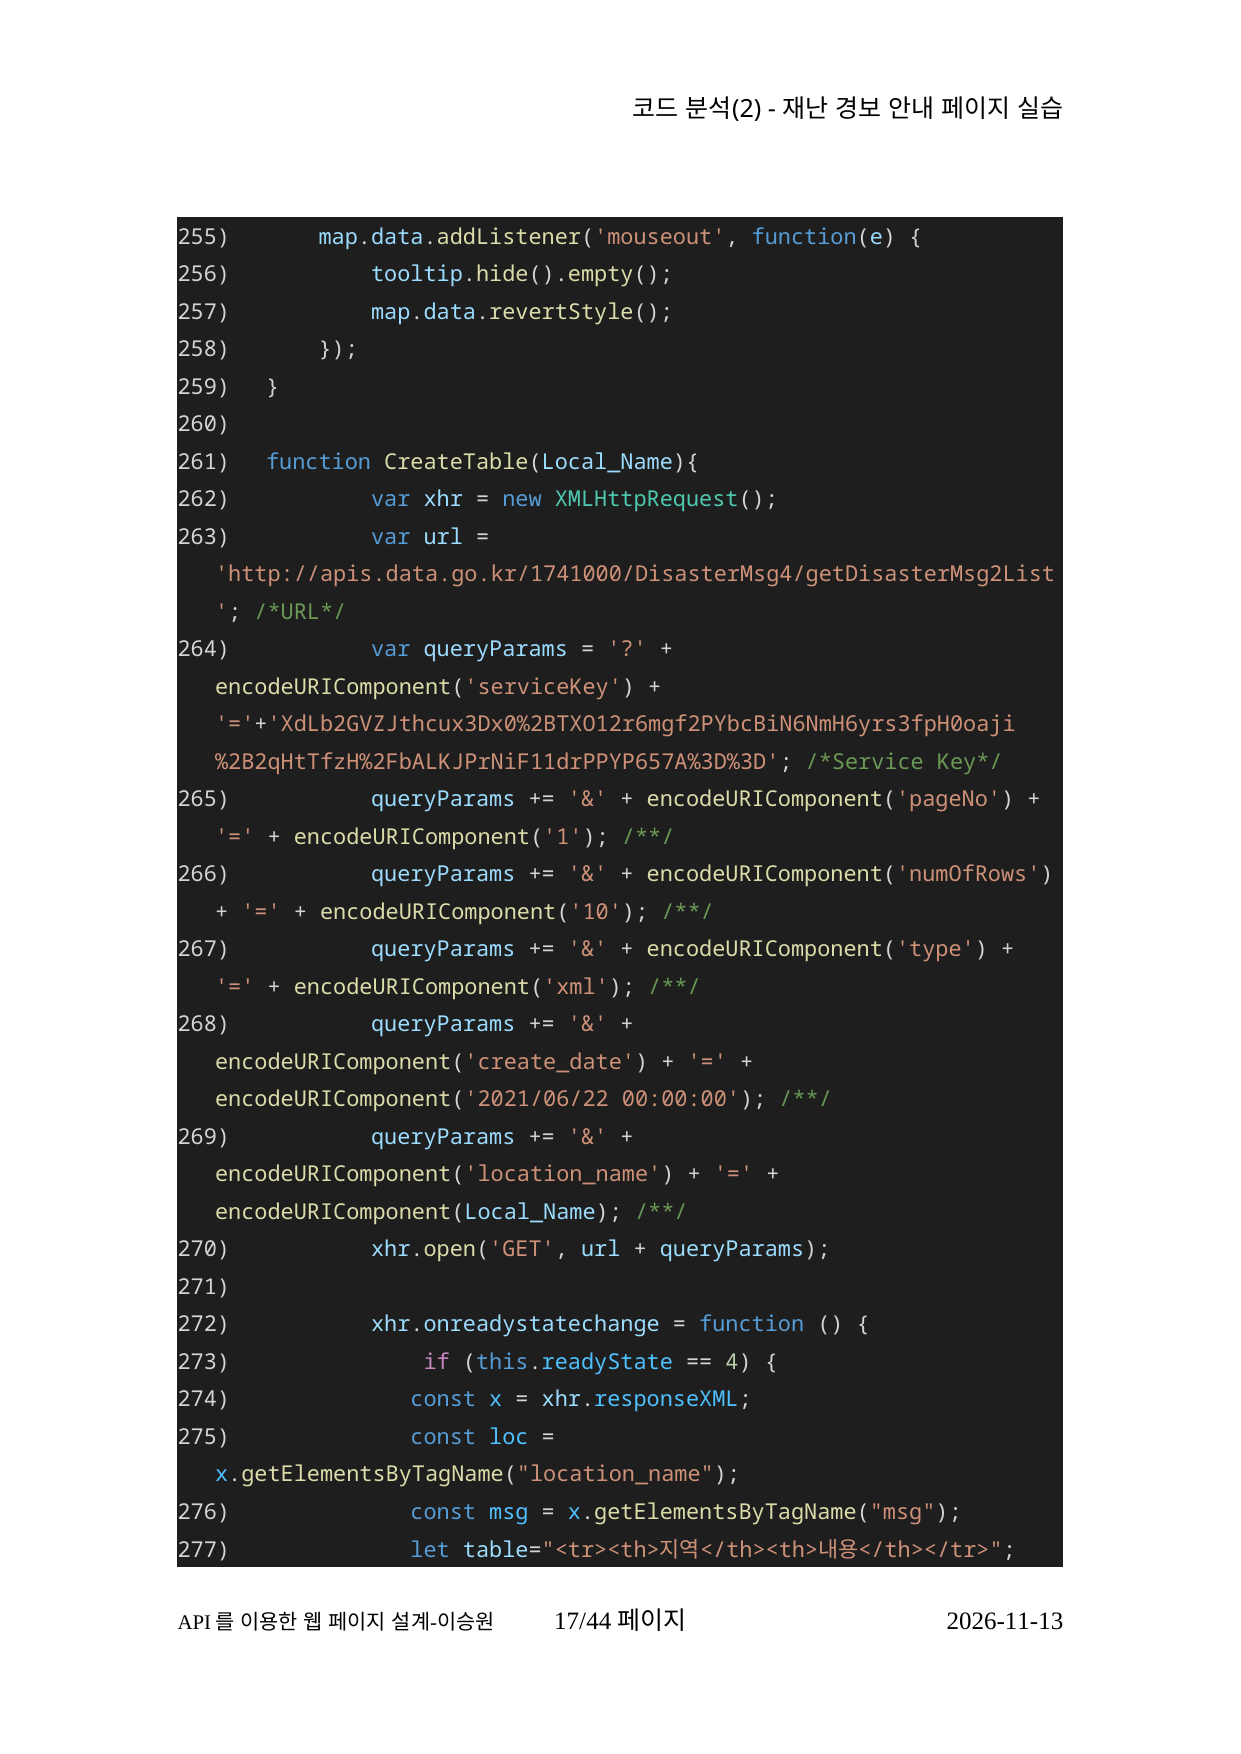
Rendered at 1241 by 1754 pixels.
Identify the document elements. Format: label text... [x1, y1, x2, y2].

list if (this.readyState == 4) { [177, 1342, 1063, 1379]
list const msg = x.getElementsByTagName("msg"); [177, 1492, 1063, 1529]
list xhr.onreadystatechange = function () { [177, 1304, 1063, 1342]
list queryParams += '&' + encodeURIComponent('pageNo') + '=' + encodeURIComponent('1'); /**/ [177, 779, 1063, 854]
list var queryParams = '?' + encodeURIComponent('serviceKey') + '='+'XdLb2GVZJthcux3Dx0%2BTXO12r6mgf2PYbcBiN6NmH6yrs3fpH0oaji%2B2qHtTfzH%2FbALKJPrNiF11drPPYP657A%3D%3D'; /*Service Key*/ [177, 629, 1063, 779]
list xhr.open('GET', url + queryParams); [177, 1229, 1063, 1267]
list queryParams += '&' + encodeURIComponent('type') + '=' + encodeURIComponent('xml'); /**/ [177, 929, 1063, 1004]
list tooltip.hide().empty(); [177, 254, 1063, 292]
list queryParams += '&' + encodeURIComponent('numOfRows') + '=' + encodeURIComponent('10'); /**/ [177, 854, 1063, 929]
list let table="<tr><th>지역</th><th>내용</th></tr>"; [177, 1529, 1063, 1567]
list var url = 'http://apis.data.go.kr/1741000/DisasterMsg4/getDisasterMsg2List'; /*URL*/ [177, 517, 1063, 629]
list queryParams += '&' + encodeURIComponent('create_date') + '=' + encodeURIComponent('2021/06/22 00:00:00'); /**/ [177, 1004, 1063, 1117]
list map.data.addListener('mouseout', function(e) { [177, 217, 1063, 254]
list var xhr = new XMLHttpRequest(); [177, 479, 1063, 517]
list const loc = x.getElementsByTagName("location_name"); [177, 1417, 1063, 1492]
list }); [177, 329, 1063, 367]
list function CreateTable(Local_Name){ [177, 442, 1063, 479]
list map.data.revertStyle(); [177, 292, 1063, 329]
list queryParams += '&' + encodeURIComponent('location_name') + '=' + encodeURIComponent(Local_Name); /**/ [177, 1117, 1063, 1229]
list const x = xhr.responseXML; [177, 1379, 1063, 1417]
list } [177, 367, 1063, 404]
